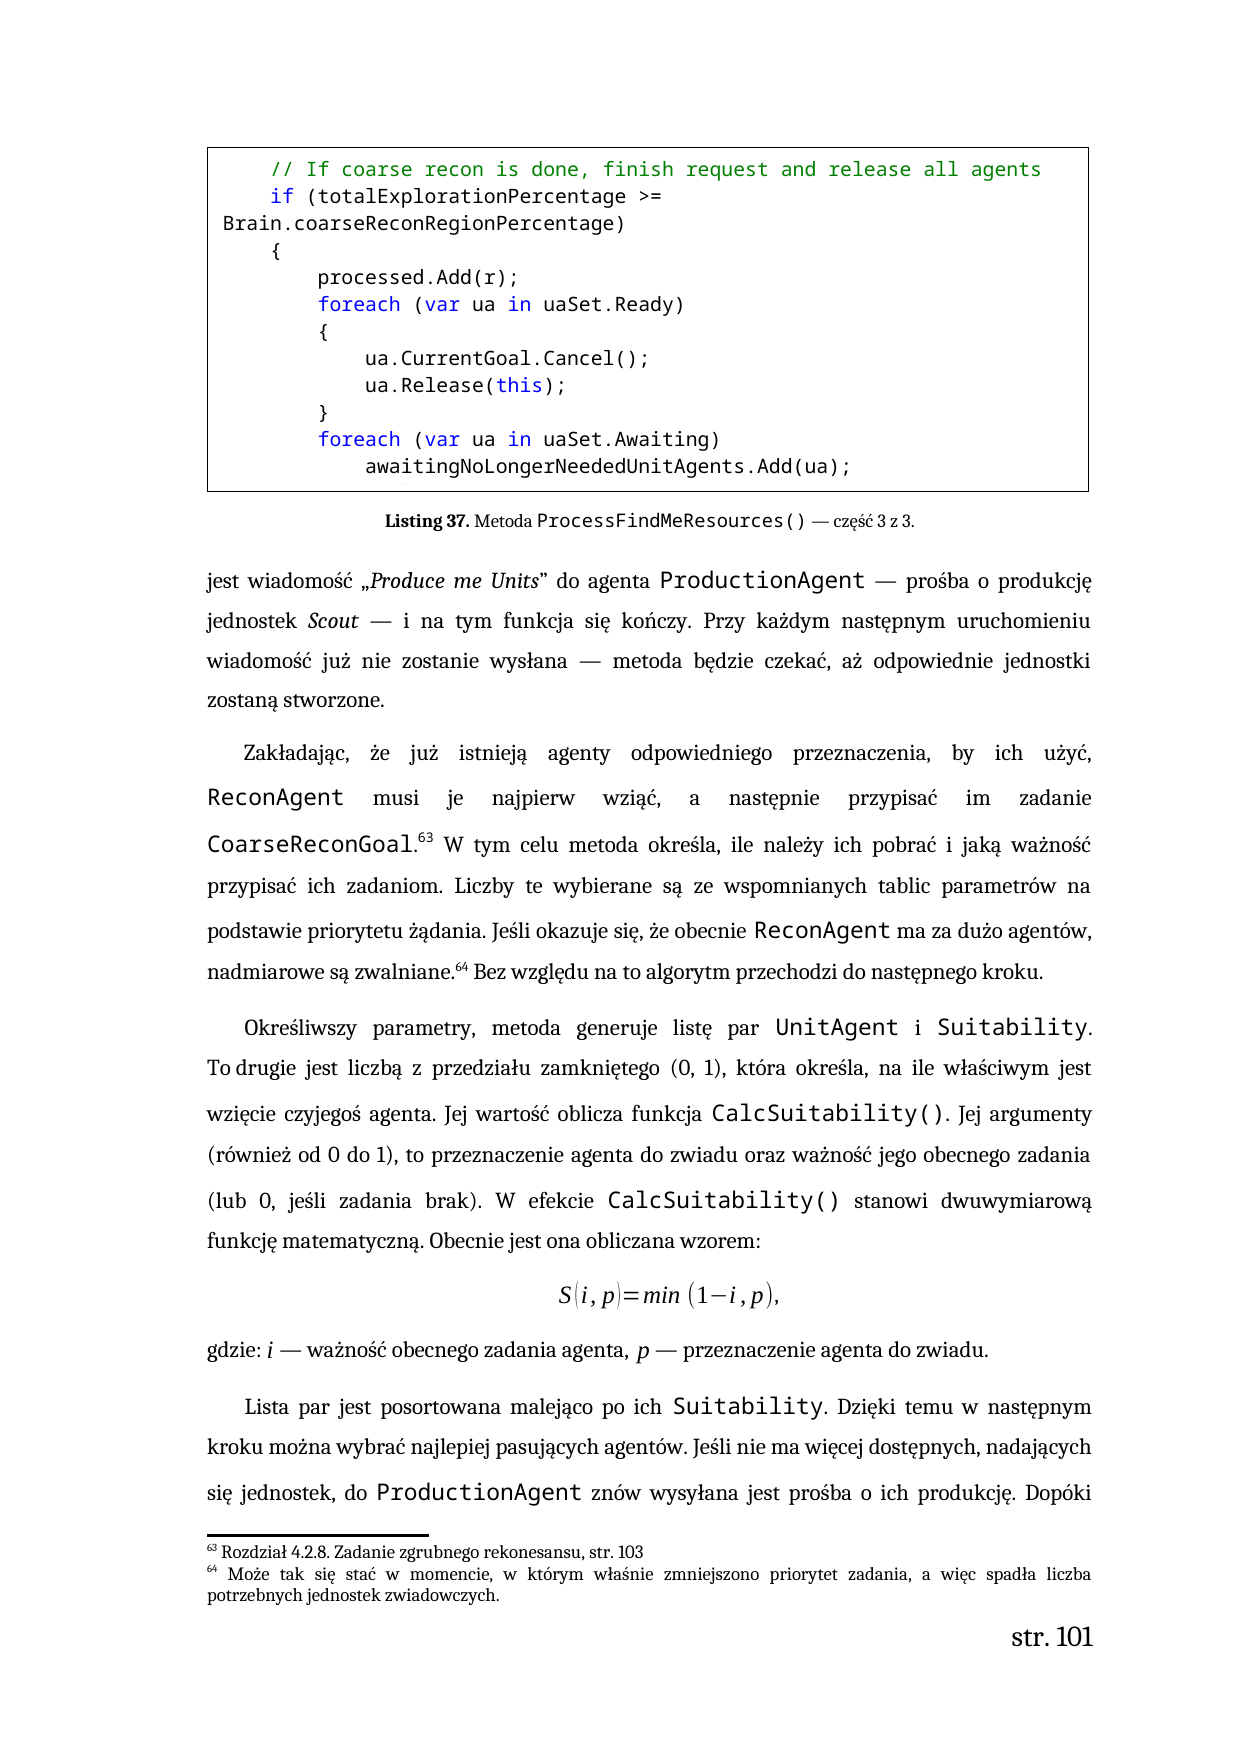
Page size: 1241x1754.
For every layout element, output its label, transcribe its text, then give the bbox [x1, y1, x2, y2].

text Listing 37. Metoda ProcessFindMeResources() — część 3 z 3. [207, 507, 1092, 533]
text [207, 1390, 1092, 1507]
text Określiwszy parametry, metoda generuje listę par UnitAgent i Suitability. To drugie jest liczbą z przedziału zamkniętego (0, 1), która określa, na ile właściwym jest wzięcie czyjegoś agenta. Jej wartość oblicza funkcja CalcSuitability(). Jej argumenty (również od 0 do 1), to przeznaczenie agenta do zwiadu oraz ważność jego obecnego zadania (lub 0, jeśli zadania brak). W efekcie CalcSuitability() stanowi dwuwymiarową funkcję matematyczną. Obecnie jest ona obliczana wzorem: [207, 1011, 1092, 1254]
text jest wiadomość „Produce me Units” do agenta ProductionAgent — prośba o produkcję jednostek Scout — i na tym funkcja się kończy. Przy każdym następnym uruchomieniu wiadomość już nie zostanie wysłana — metoda będzie czekać, aż odpowiednie jednostki zostaną stworzone. [207, 564, 1092, 714]
text gdzie: — ważność obecnego zadania agenta, — przeznaczenie agenta do zwiadu. [207, 1336, 1092, 1364]
text , [207, 1280, 1092, 1311]
text Zakładając, że już istnieją agenty odpowiedniego przeznaczenia, by ich użyć, ReconAgent musi je najpierw wziąć, a następnie przypisać im zadanie CoarseReconGoal. W tym celu metoda określa, ile należy ich pobrać i jaką ważność przypisać ich zadaniom. Liczby te wybierane są ze wspomnianych tablic parametrów na podstawie priorytetu żądania. Jeśli okazuje się, że obecnie ReconAgent ma za dużo agentów, nadmiarowe są zwalniane. Bez względu na to algorytm przechodzi do następnego kroku. [207, 739, 1092, 985]
